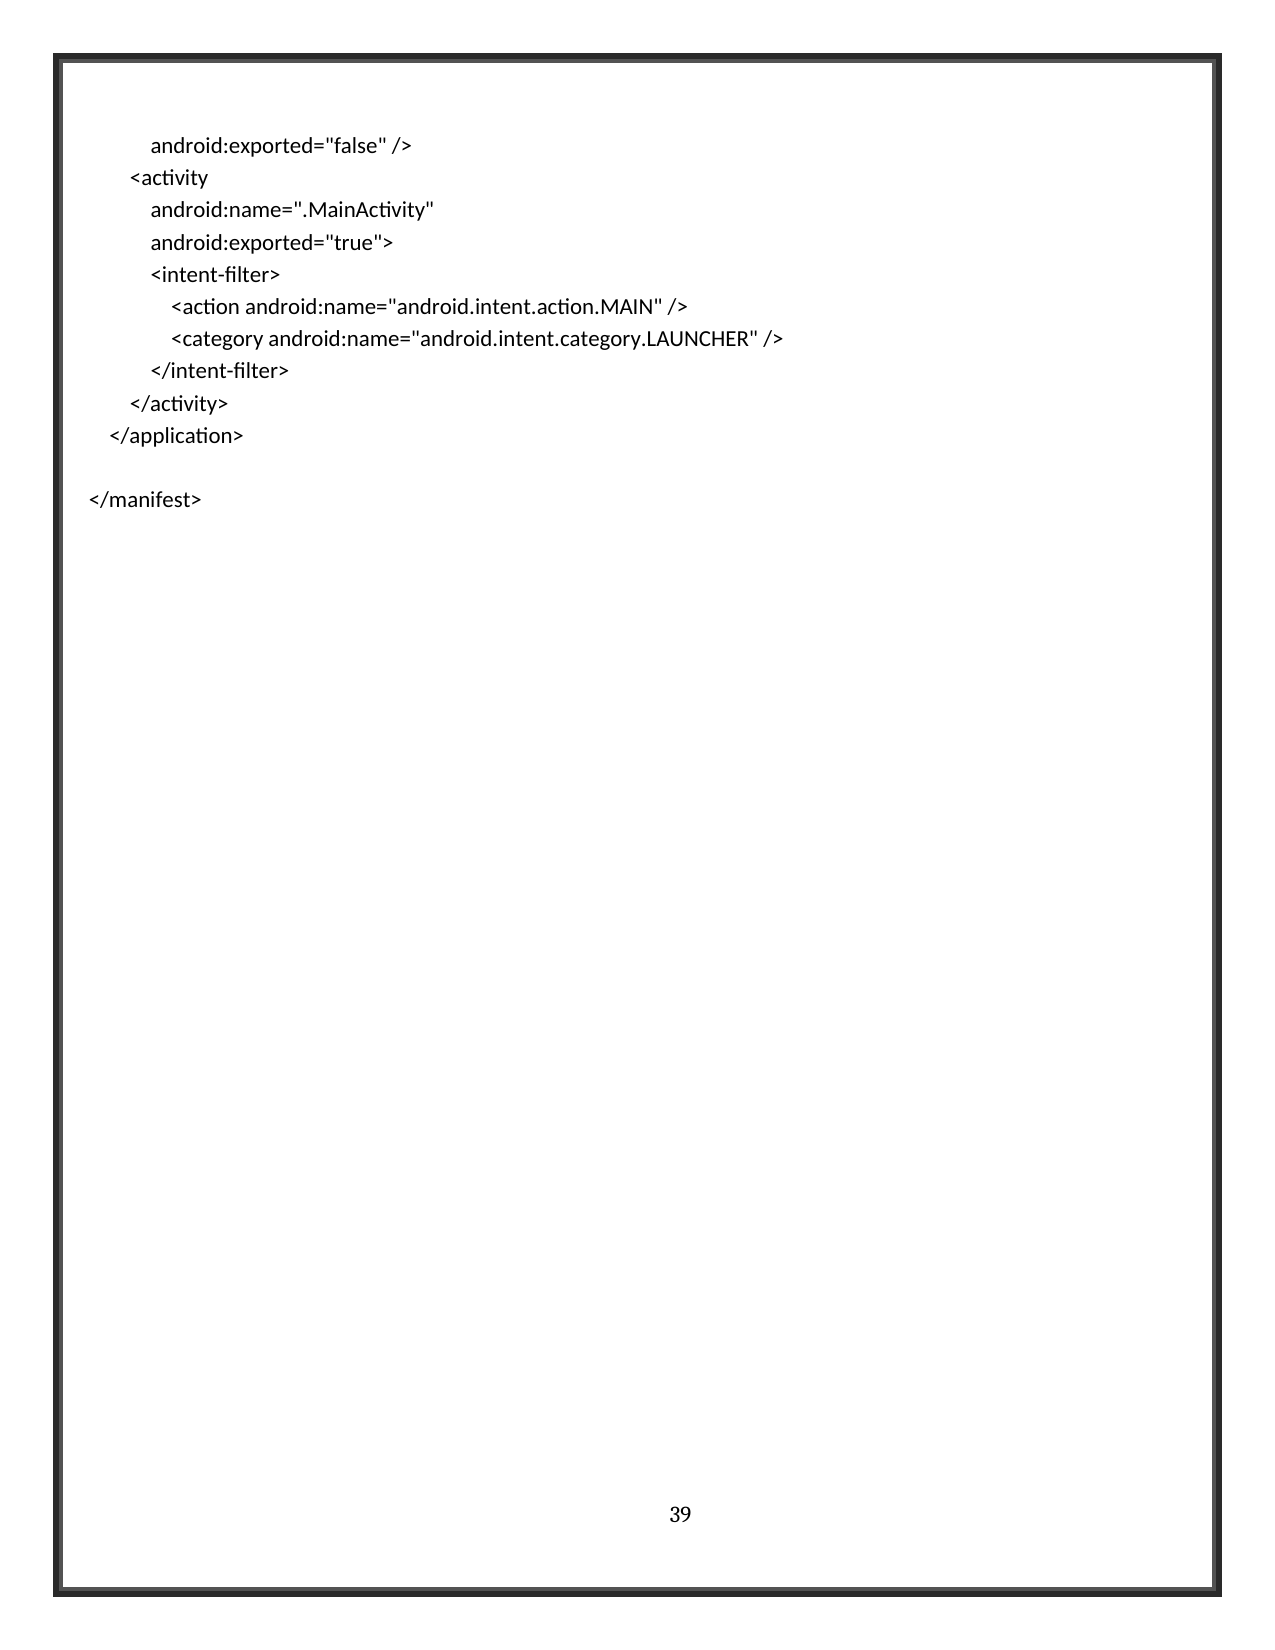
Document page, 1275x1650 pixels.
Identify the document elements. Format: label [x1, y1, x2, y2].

text [88, 131, 1187, 513]
